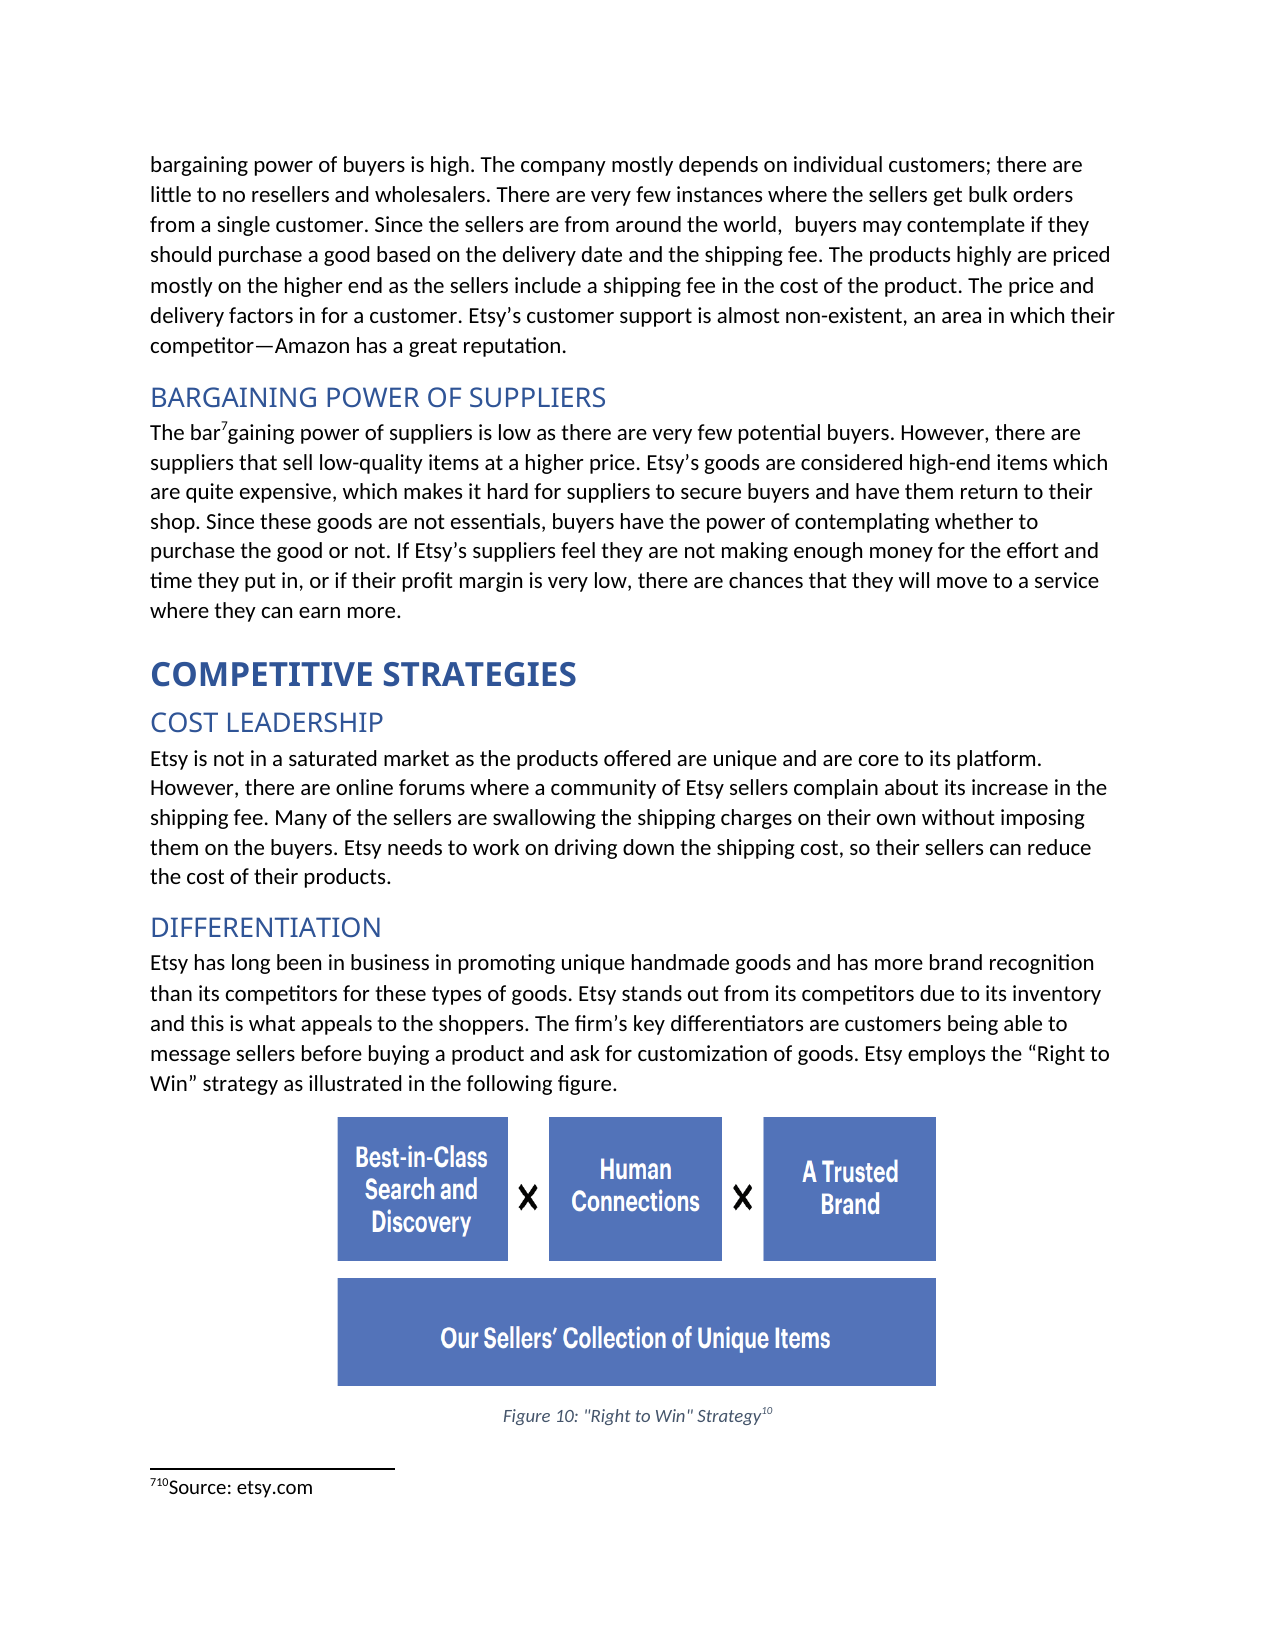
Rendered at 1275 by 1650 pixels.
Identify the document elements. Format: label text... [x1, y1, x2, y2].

subtitle COST LEADERSHIP [150, 704, 1125, 741]
subtitle COMPETITIVE STRATEGIES [150, 651, 1125, 696]
text Etsy is not in a saturated market as the products offered are unique and are core to its platform. However, there are online forums where a community of Etsy sellers complain about its increase in the shipping fee. Many of the sellers are swallowing the shipping charges on their own without imposing them on the buyers. Etsy needs to work on driving down the shipping cost, so their sellers can reduce the cost of their products. [150, 744, 1125, 890]
picture [337, 1116, 938, 1386]
text The bargaining power of suppliers is low as there are very few potential buyers. However, there are suppliers that sell low-quality items at a higher price. Etsy’s goods are considered high-end items which are quite expensive, which makes it hard for suppliers to secure buyers and have them return to their shop. Since these goods are not essentials, buyers have the power of contemplating whether to purchase the good or not. If Etsy’s suppliers feel they are not making enough money for the effort and time they put in, or if their profit margin is very low, there are chances that they will move to a service where they can earn more. [150, 418, 1125, 624]
subtitle BARGAINING POWER OF SUPPLIERS [150, 378, 1125, 415]
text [150, 150, 1125, 359]
text Etsy has long been in business in promoting unique handmade goods and has more brand recognition than its competitors for these types of goods. Etsy stands out from its competitors due to its inventory and this is what appeals to the shoppers. The firm’s key differentiators are customers being able to message sellers before buying a product and ask for customization of goods. Etsy employs the “Right to Win” strategy as illustrated in the following figure. [150, 948, 1125, 1097]
subtitle DIFFERENTIATION [150, 909, 1125, 946]
